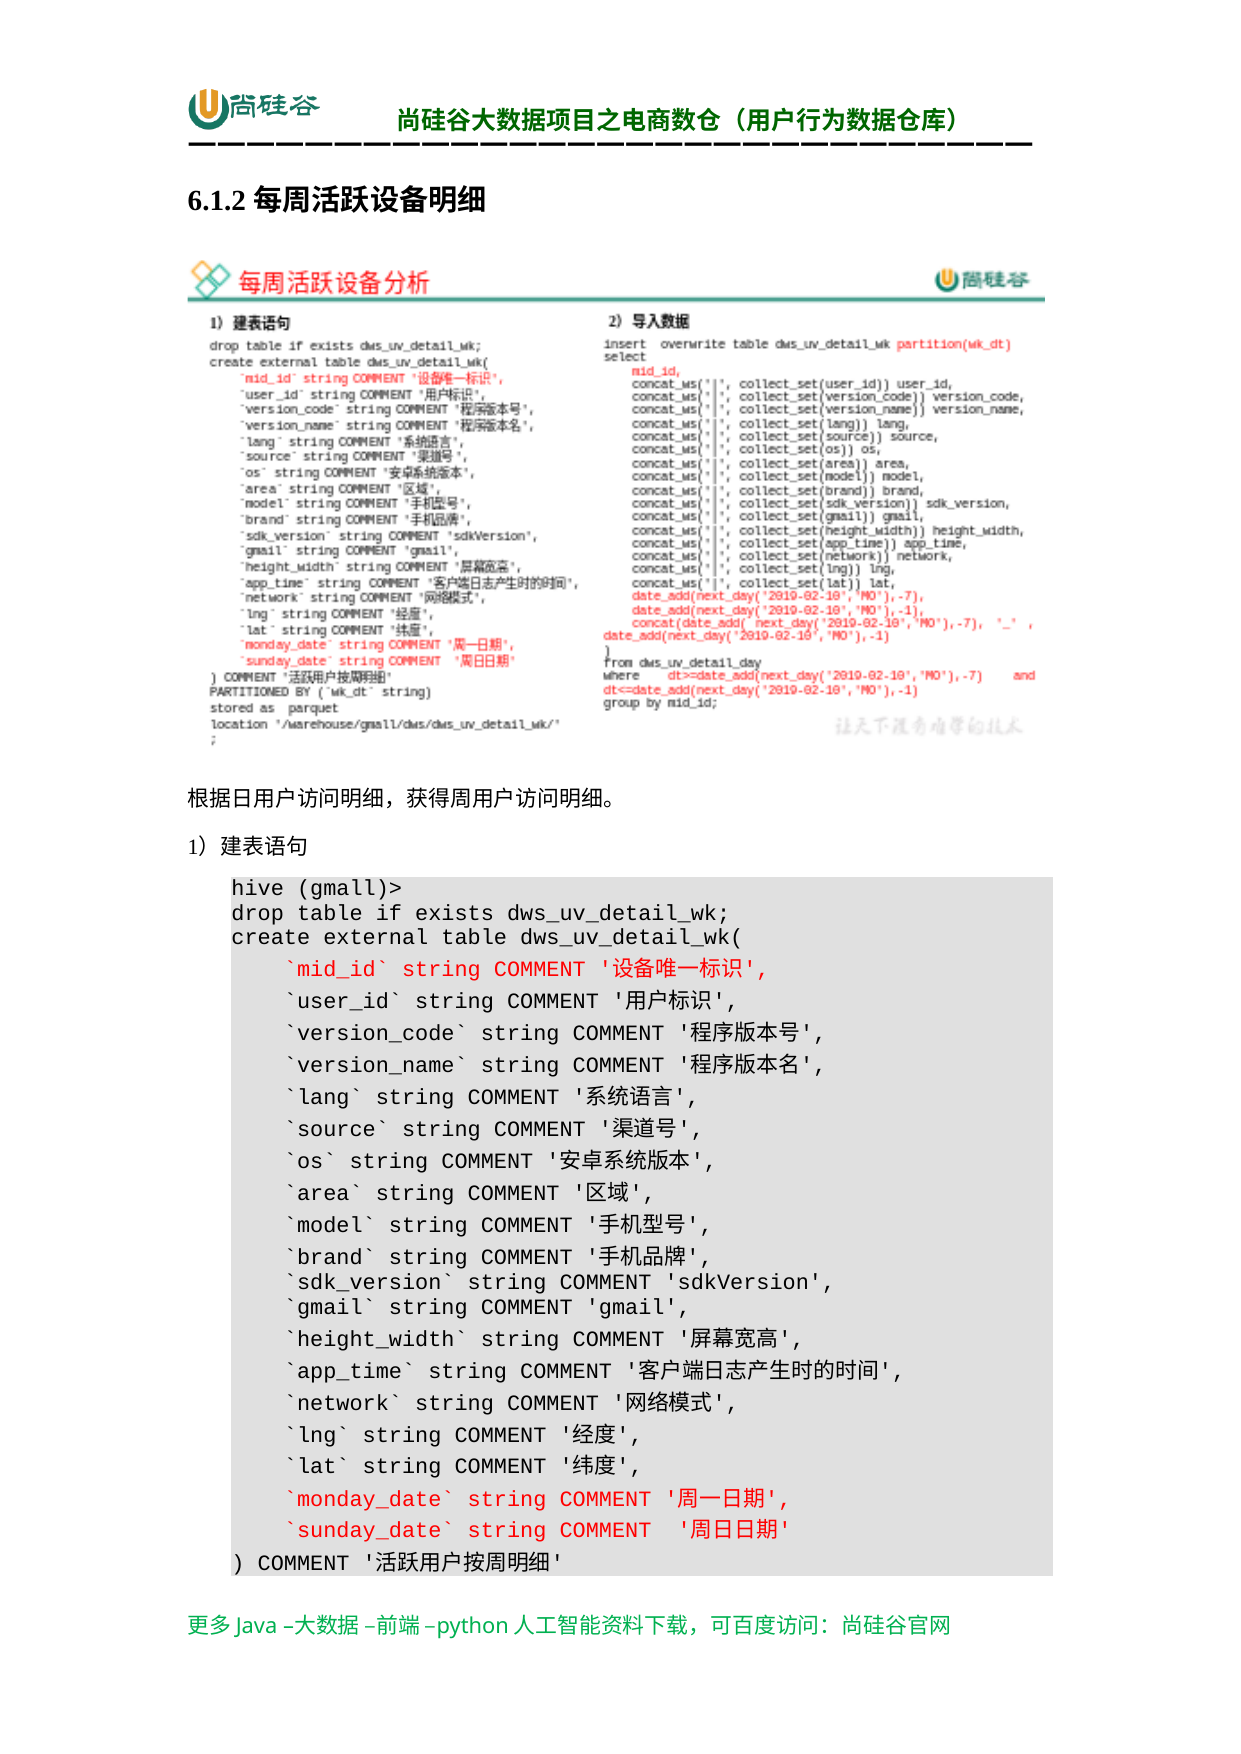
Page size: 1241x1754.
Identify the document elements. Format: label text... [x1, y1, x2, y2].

text `area` string COMMENT '区域', [231, 1175, 1053, 1207]
picture [187, 88, 320, 130]
text `lng` string COMMENT '经度', [231, 1417, 1053, 1448]
text `sdk_version` string COMMENT 'sdkVersion', [231, 1271, 1053, 1296]
text `gmail` string COMMENT 'gmail', [231, 1296, 1053, 1321]
text `version_code` string COMMENT '程序版本号', [231, 1015, 1053, 1047]
text `user_id` string COMMENT '用户标识', [231, 983, 1053, 1015]
text `app_time` string COMMENT '客户端日志产生时的时间', [231, 1353, 1053, 1384]
text `version_name` string COMMENT '程序版本名', [231, 1047, 1053, 1079]
text 根据日用户访问明细，获得周用户访问明细。 [187, 780, 1053, 813]
text `height_width` string COMMENT '屏幕宽高', [231, 1321, 1053, 1353]
text `brand` string COMMENT '手机品牌', [231, 1239, 1053, 1271]
text hive (gmall)> [231, 877, 1053, 902]
text `sunday_date` string COMMENT '周日日期' [231, 1512, 1053, 1544]
text `network` string COMMENT '网络模式', [231, 1384, 1053, 1417]
text `os` string COMMENT '安卓系统版本', [231, 1143, 1053, 1175]
text `source` string COMMENT '渠道号', [231, 1111, 1053, 1143]
text create external table dws_uv_detail_wk( [231, 926, 1053, 951]
text `mid_id` string COMMENT '设备唯一标识', [231, 951, 1053, 983]
text `monday_date` string COMMENT '周一日期', [231, 1481, 1053, 1512]
text `model` string COMMENT '手机型号', [231, 1207, 1053, 1239]
text drop table if exists dws_uv_detail_wk; [231, 902, 1053, 926]
text `lat` string COMMENT '纬度', [231, 1448, 1053, 1481]
subtitle 6.1.2 每周活跃设备明细 [187, 165, 1053, 230]
text 1）建表语句 [187, 828, 1053, 861]
text ) COMMENT '活跃用户按周明细' [231, 1544, 1053, 1576]
text `lang` string COMMENT '系统语言', [231, 1079, 1053, 1111]
